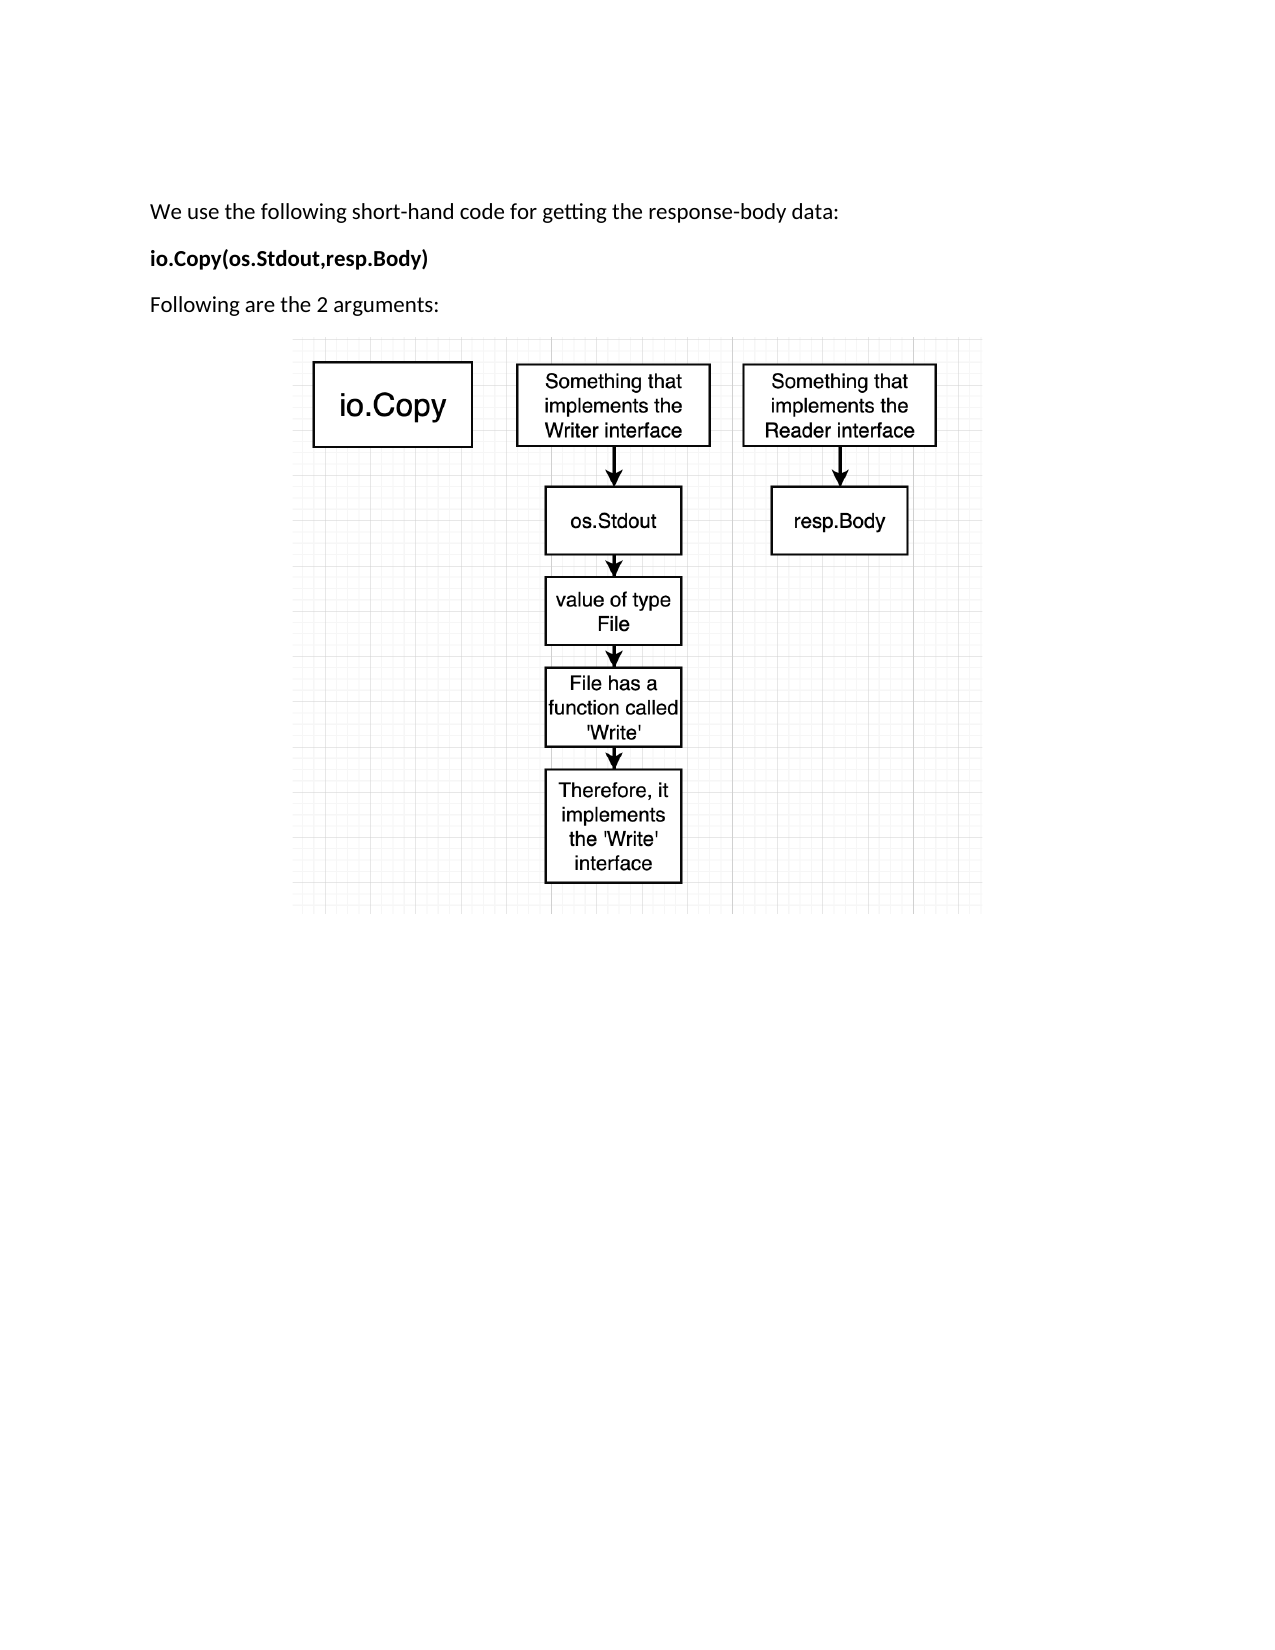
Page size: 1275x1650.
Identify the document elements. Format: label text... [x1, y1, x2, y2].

text We use the following short-hand code for getting the response-body data: [150, 197, 1125, 225]
text Following are the 2 arguments: [150, 291, 1125, 319]
text io.Copy(os.Stdout,resp.Body) [150, 244, 1125, 272]
